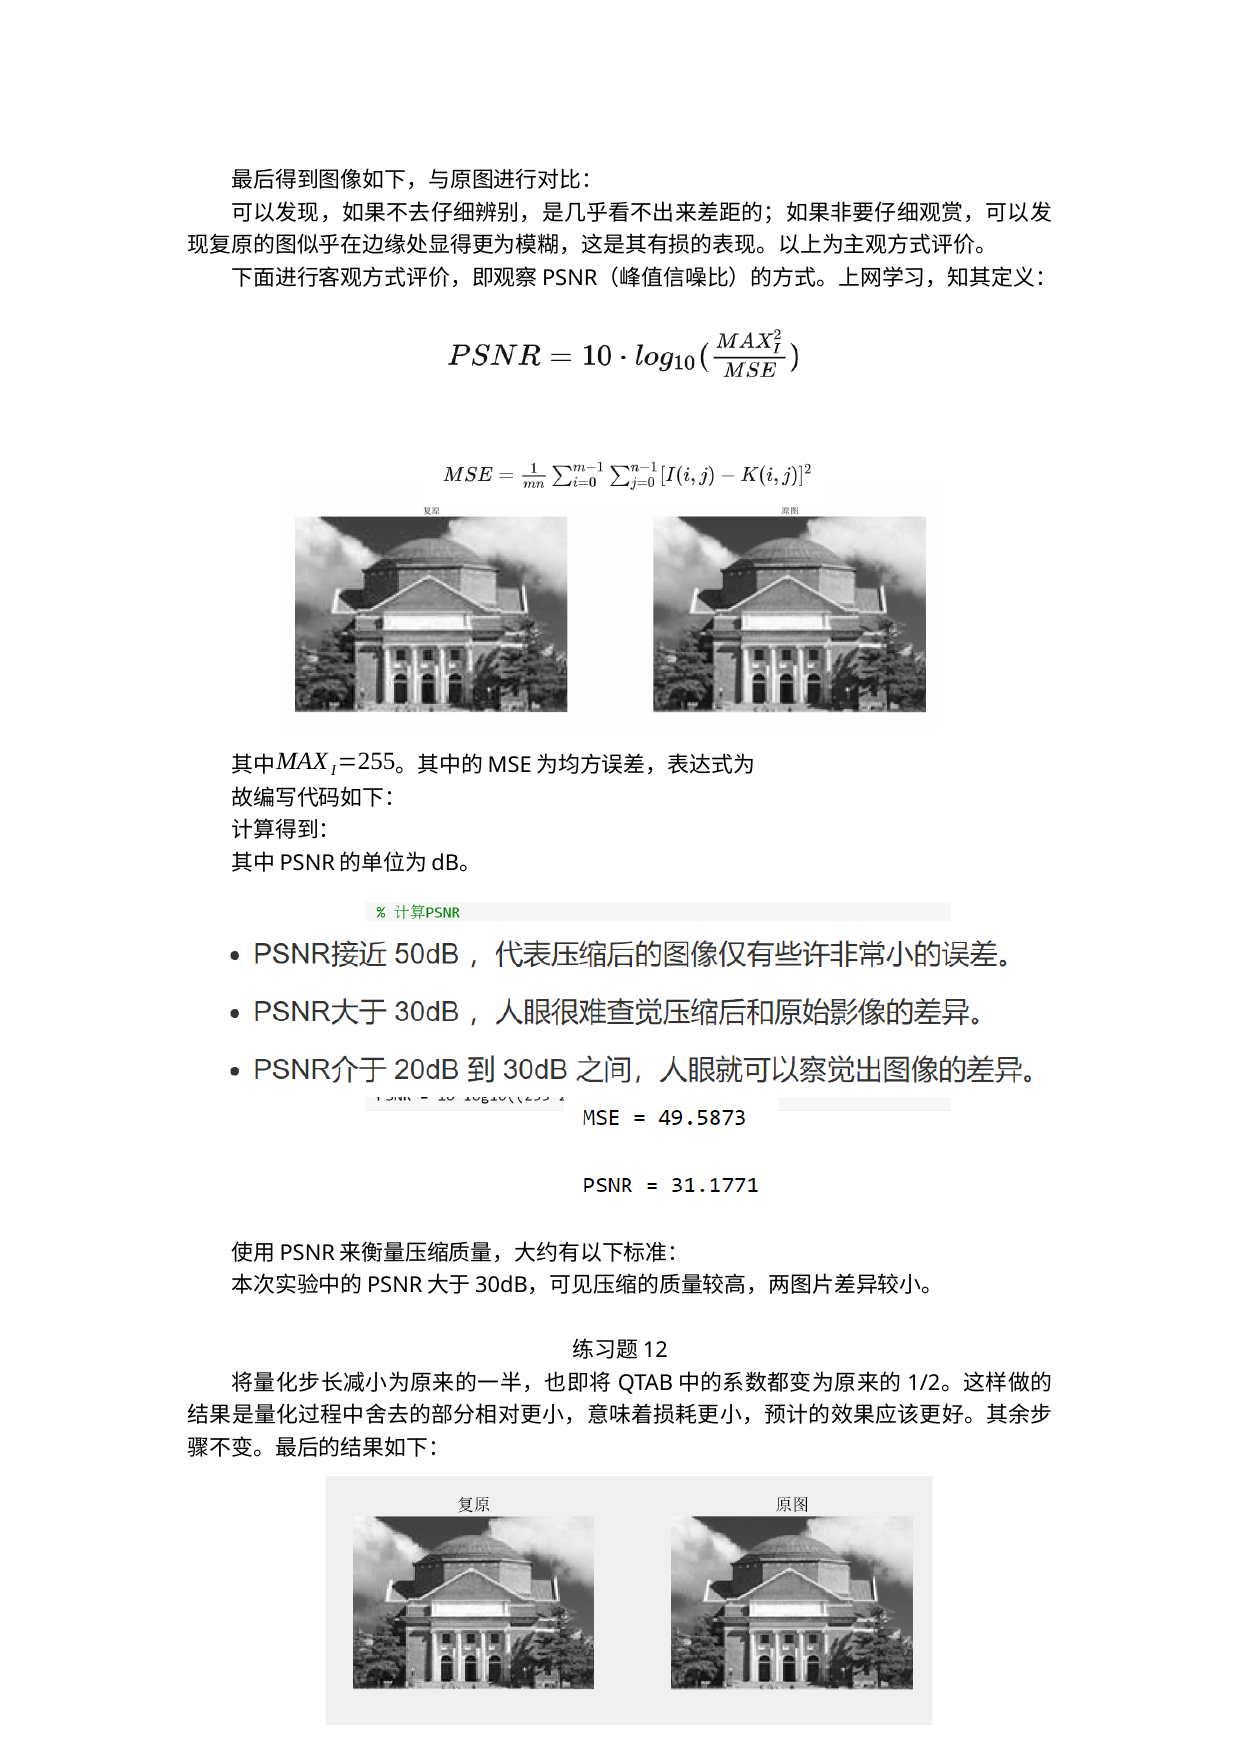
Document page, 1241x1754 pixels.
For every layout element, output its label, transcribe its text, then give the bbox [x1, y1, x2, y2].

text 本次实验中的PSNR大于30dB，可见压缩的质量较高，两图片差异较小。 [187, 1267, 1053, 1299]
text 其中PSNR的单位为dB。 [187, 844, 1053, 877]
text 故编写代码如下： [187, 779, 1053, 812]
text 下面进行客观方式评价，即观察PSNR（峰值信噪比）的方式。上网学习，知其定义： [187, 259, 1053, 292]
picture [203, 902, 1069, 1210]
text 可以发现，如果不去仔细辨别，是几乎看不出来差距的；如果非要仔细观赏，可以发现复原的图似乎在边缘处显得更为模糊，这是其有损的表现。以上为主观方式评价。 [187, 194, 1053, 259]
picture [325, 1476, 933, 1725]
picture [427, 299, 826, 399]
text 计算得到： [187, 812, 1053, 844]
text 将量化步长减小为原来的一半，也即将QTAB中的系数都变为原来的1/2。这样做的结果是量化过程中舍去的部分相对更小，意味着损耗更小，预计的效果应该更好。其余步骤不变。最后的结果如下： [187, 1364, 1053, 1462]
text 最后得到图像如下，与原图进行对比： [187, 162, 1053, 194]
picture [280, 442, 942, 734]
text 练习题12 [187, 1332, 1053, 1364]
